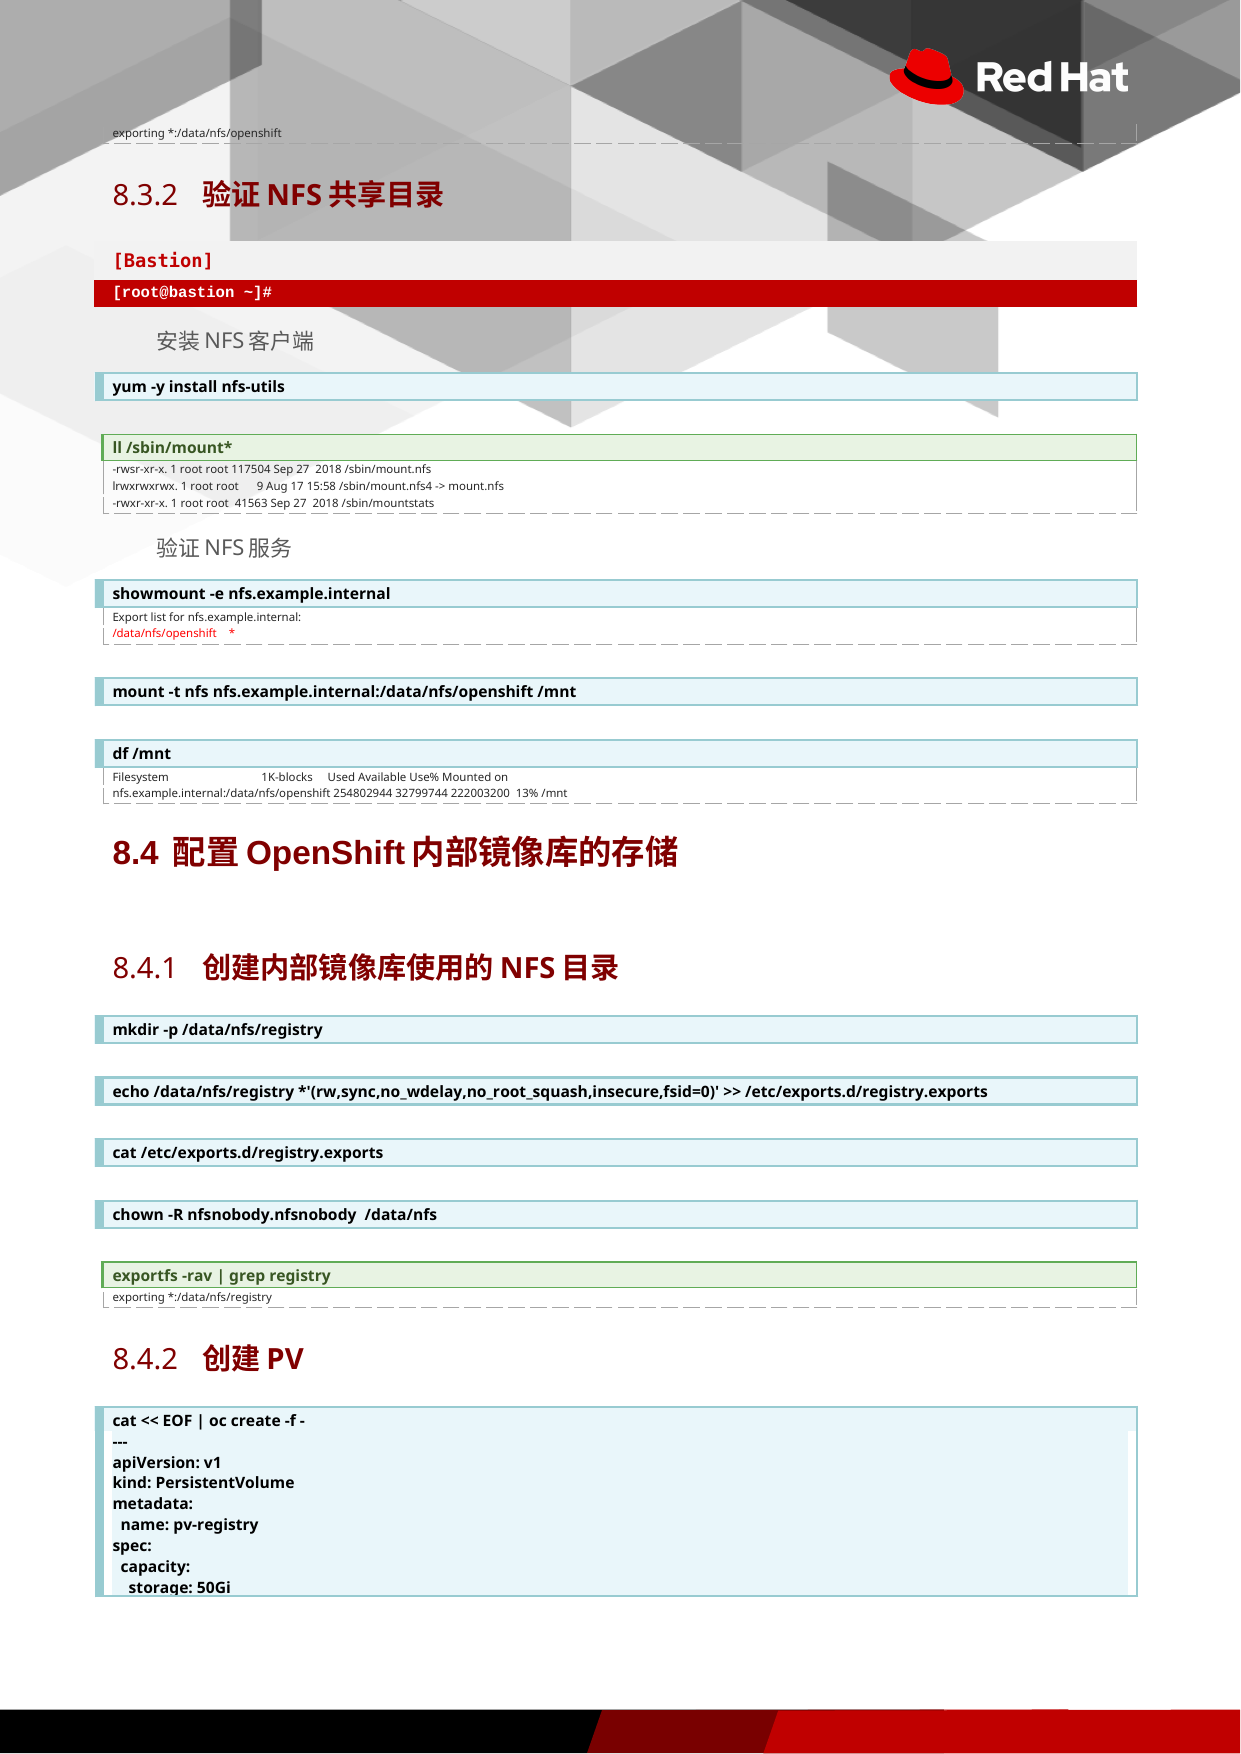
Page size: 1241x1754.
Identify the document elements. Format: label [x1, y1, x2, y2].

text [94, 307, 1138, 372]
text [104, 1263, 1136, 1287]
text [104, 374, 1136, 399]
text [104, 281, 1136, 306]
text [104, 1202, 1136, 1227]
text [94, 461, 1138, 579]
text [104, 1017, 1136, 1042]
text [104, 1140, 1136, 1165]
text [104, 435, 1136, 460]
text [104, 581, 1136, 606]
picture [889, 48, 1128, 105]
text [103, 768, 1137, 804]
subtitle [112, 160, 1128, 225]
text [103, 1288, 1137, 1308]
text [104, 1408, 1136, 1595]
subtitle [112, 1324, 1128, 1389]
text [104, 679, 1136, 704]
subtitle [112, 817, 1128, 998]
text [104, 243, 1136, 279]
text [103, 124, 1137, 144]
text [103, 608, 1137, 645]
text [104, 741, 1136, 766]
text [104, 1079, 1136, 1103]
